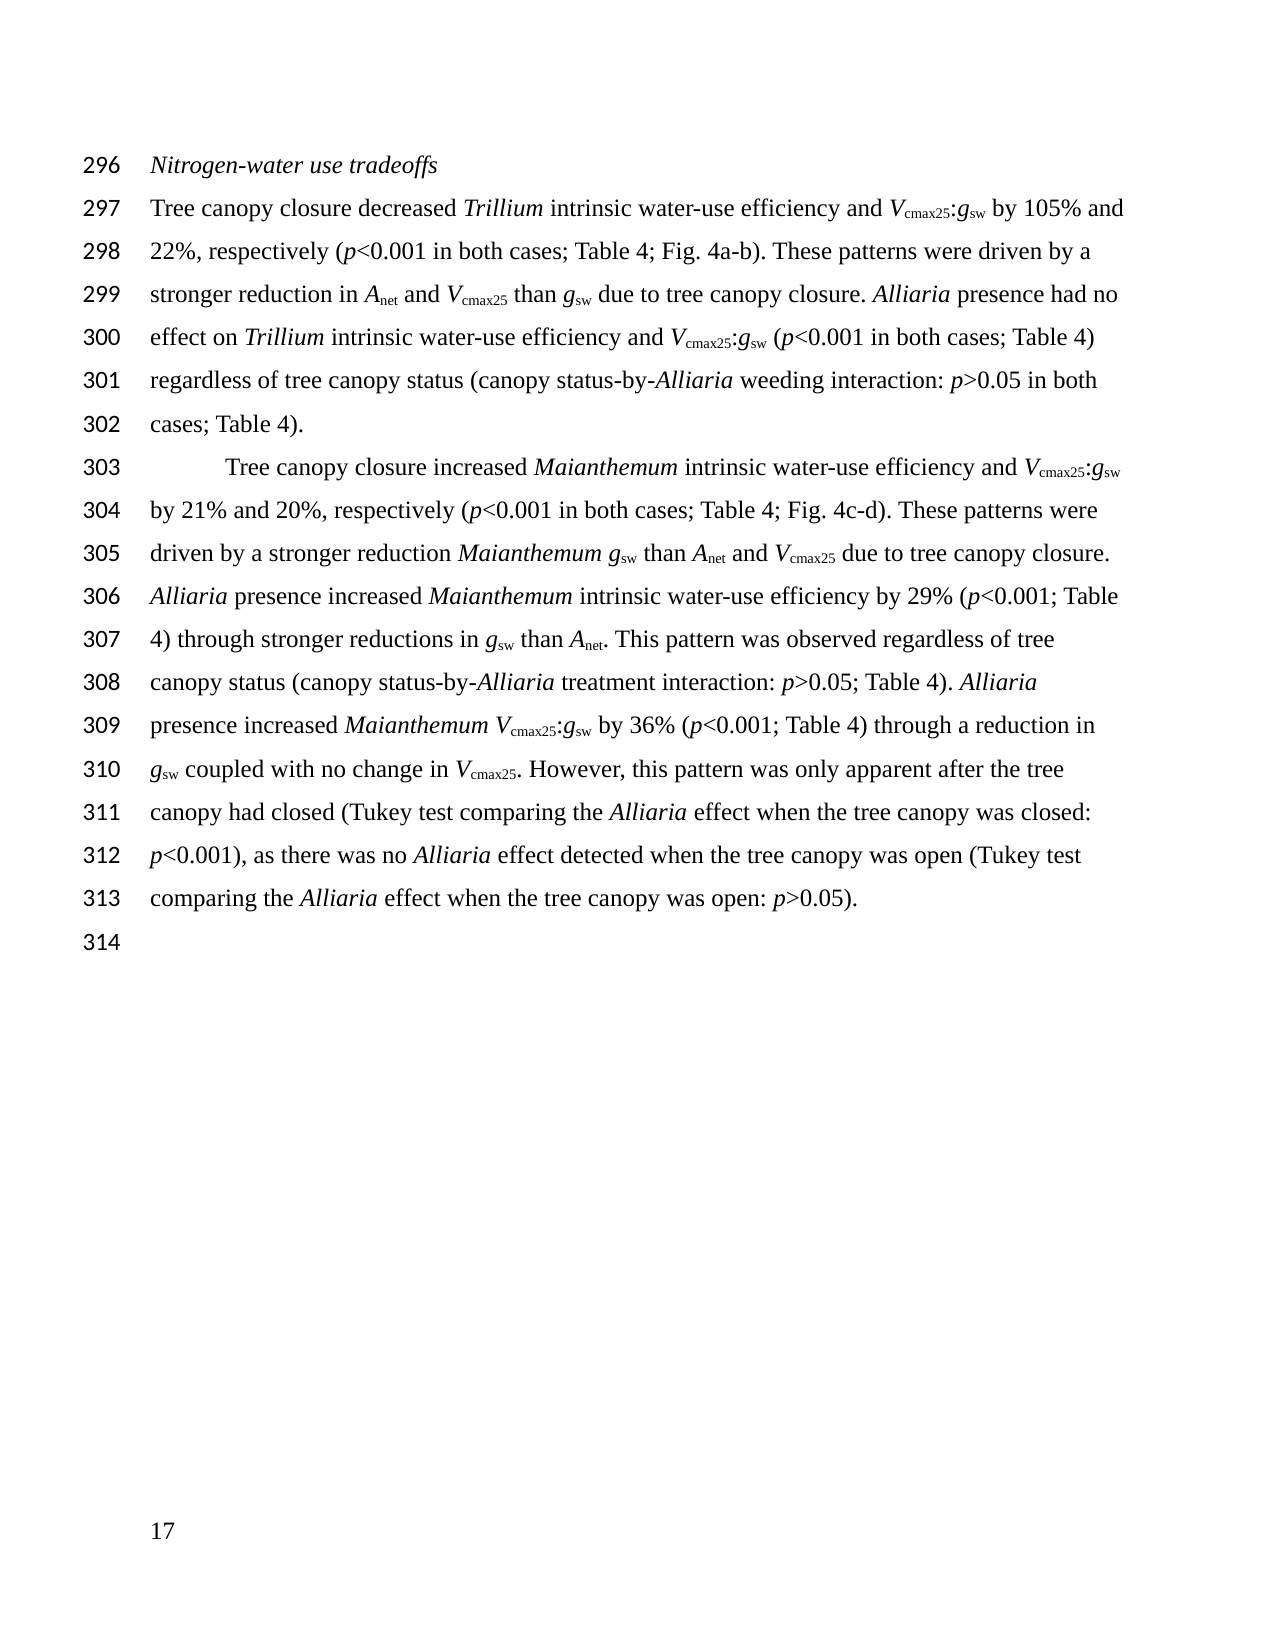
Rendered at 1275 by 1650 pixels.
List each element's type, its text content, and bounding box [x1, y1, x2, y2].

text Tree canopy closure decreased Trillium intrinsic water-use efficiency and Vcmax25:gsw by 105% and 22%, respectively (p<0.001 in both cases; Table 4; Fig. 4a-b). These patterns were driven by a stronger reduction in Anet and Vcmax25 than gsw due to tree canopy closure. Alliaria presence had no effect on Trillium intrinsic water-use efficiency and Vcmax25:gsw (p<0.001 in both cases; Table 4) regardless of tree canopy status (canopy status-by-Alliaria weeding interaction: p>0.05 in both cases; Table 4). [150, 193, 1125, 437]
text Tree canopy closure increased Maianthemum intrinsic water-use efficiency and Vcmax25:gsw by 21% and 20%, respectively (p<0.001 in both cases; Table 4; Fig. 4c-d). These patterns were driven by a stronger reduction Maianthemum gsw than Anet and Vcmax25 due to tree canopy closure. Alliaria presence increased Maianthemum intrinsic water-use efficiency by 29% (p<0.001; Table 4) through stronger reductions in gsw than Anet. This pattern was observed regardless of tree canopy status (canopy status-by-Alliaria treatment interaction: p>0.05; Table 4). Alliaria presence increased Maianthemum Vcmax25:gsw by 36% (p<0.001; Table 4) through a reduction in gsw coupled with no change in Vcmax25. However, this pattern was only apparent after the tree canopy had closed (Tukey test comparing the Alliaria effect when the tree canopy was closed: p<0.001), as there was no Alliaria effect detected when the tree canopy was open (Tukey test comparing the Alliaria effect when the tree canopy was open: p>0.05). [150, 452, 1125, 912]
text Nitrogen-water use tradeoffs [150, 150, 1125, 179]
